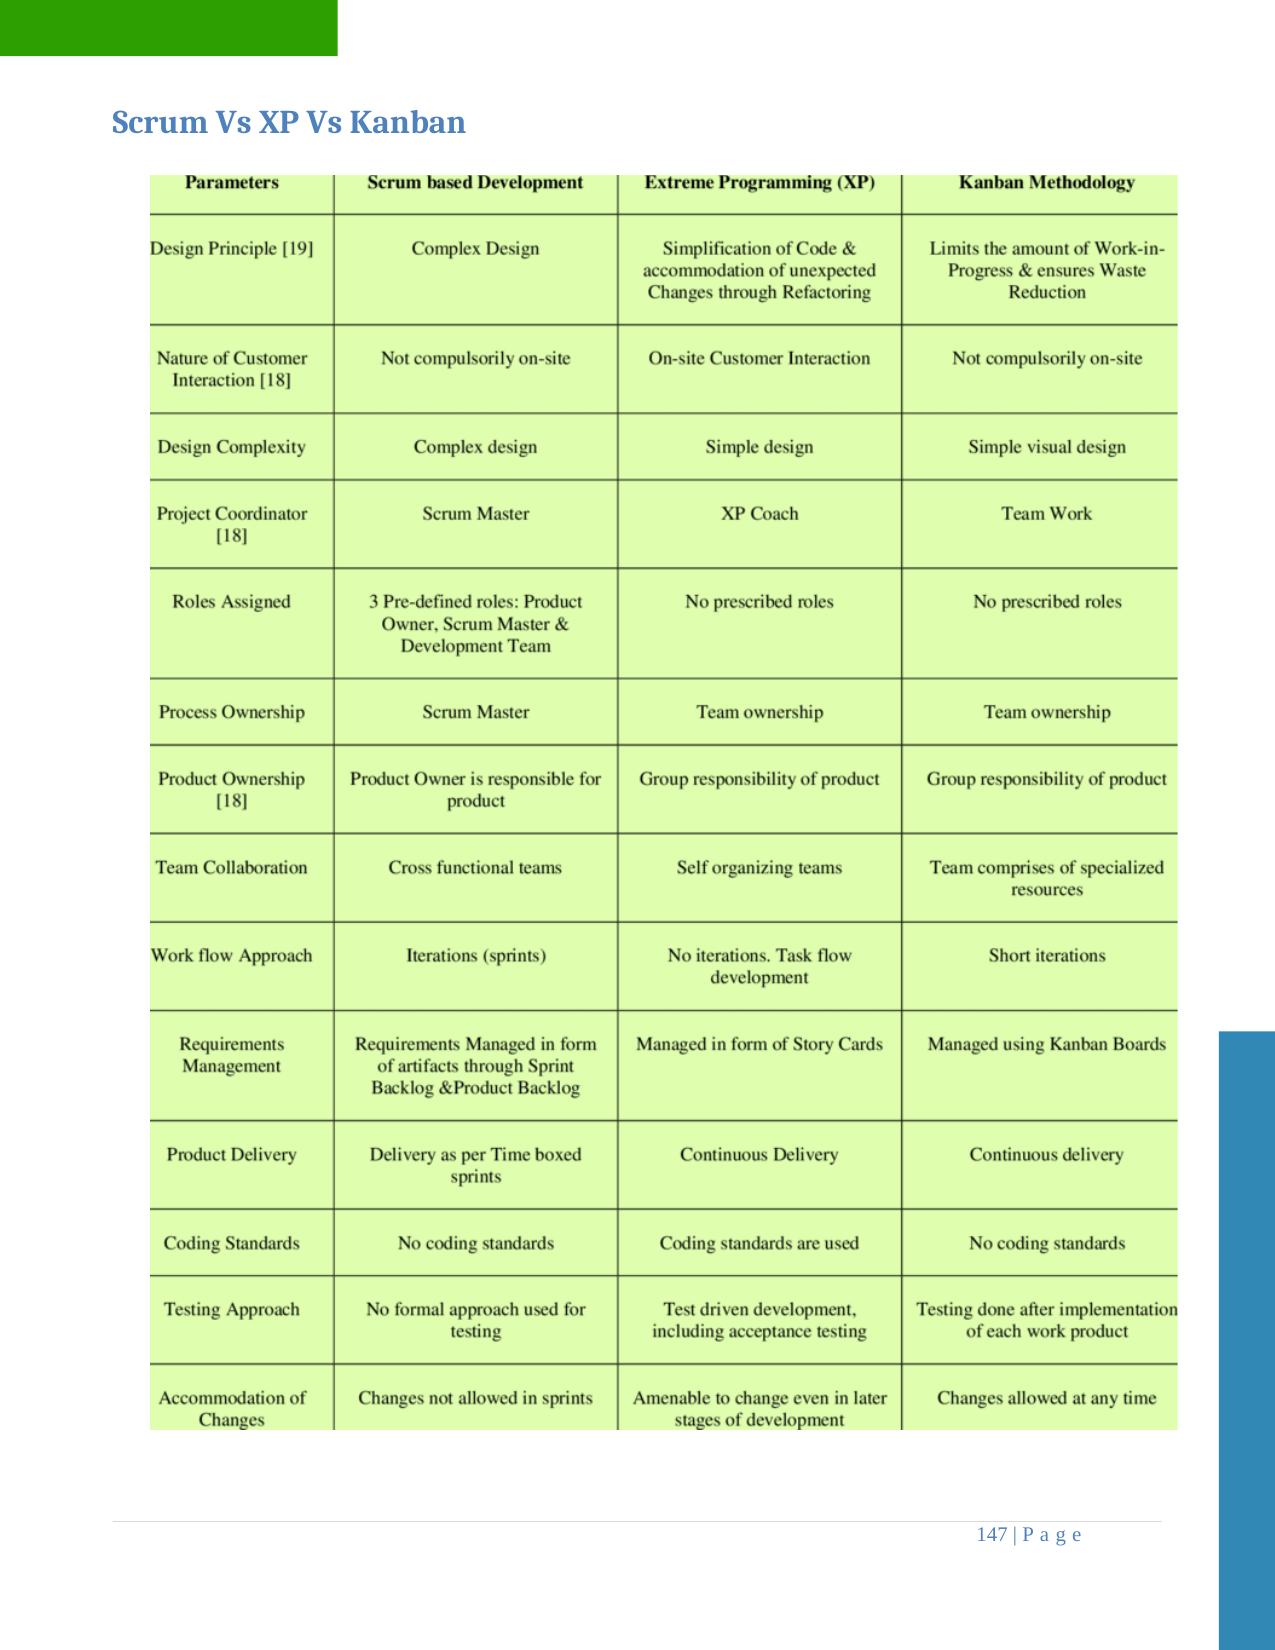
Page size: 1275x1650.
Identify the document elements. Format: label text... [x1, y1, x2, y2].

text Scrum Vs XP Vs Kanban [112, 104, 1162, 142]
